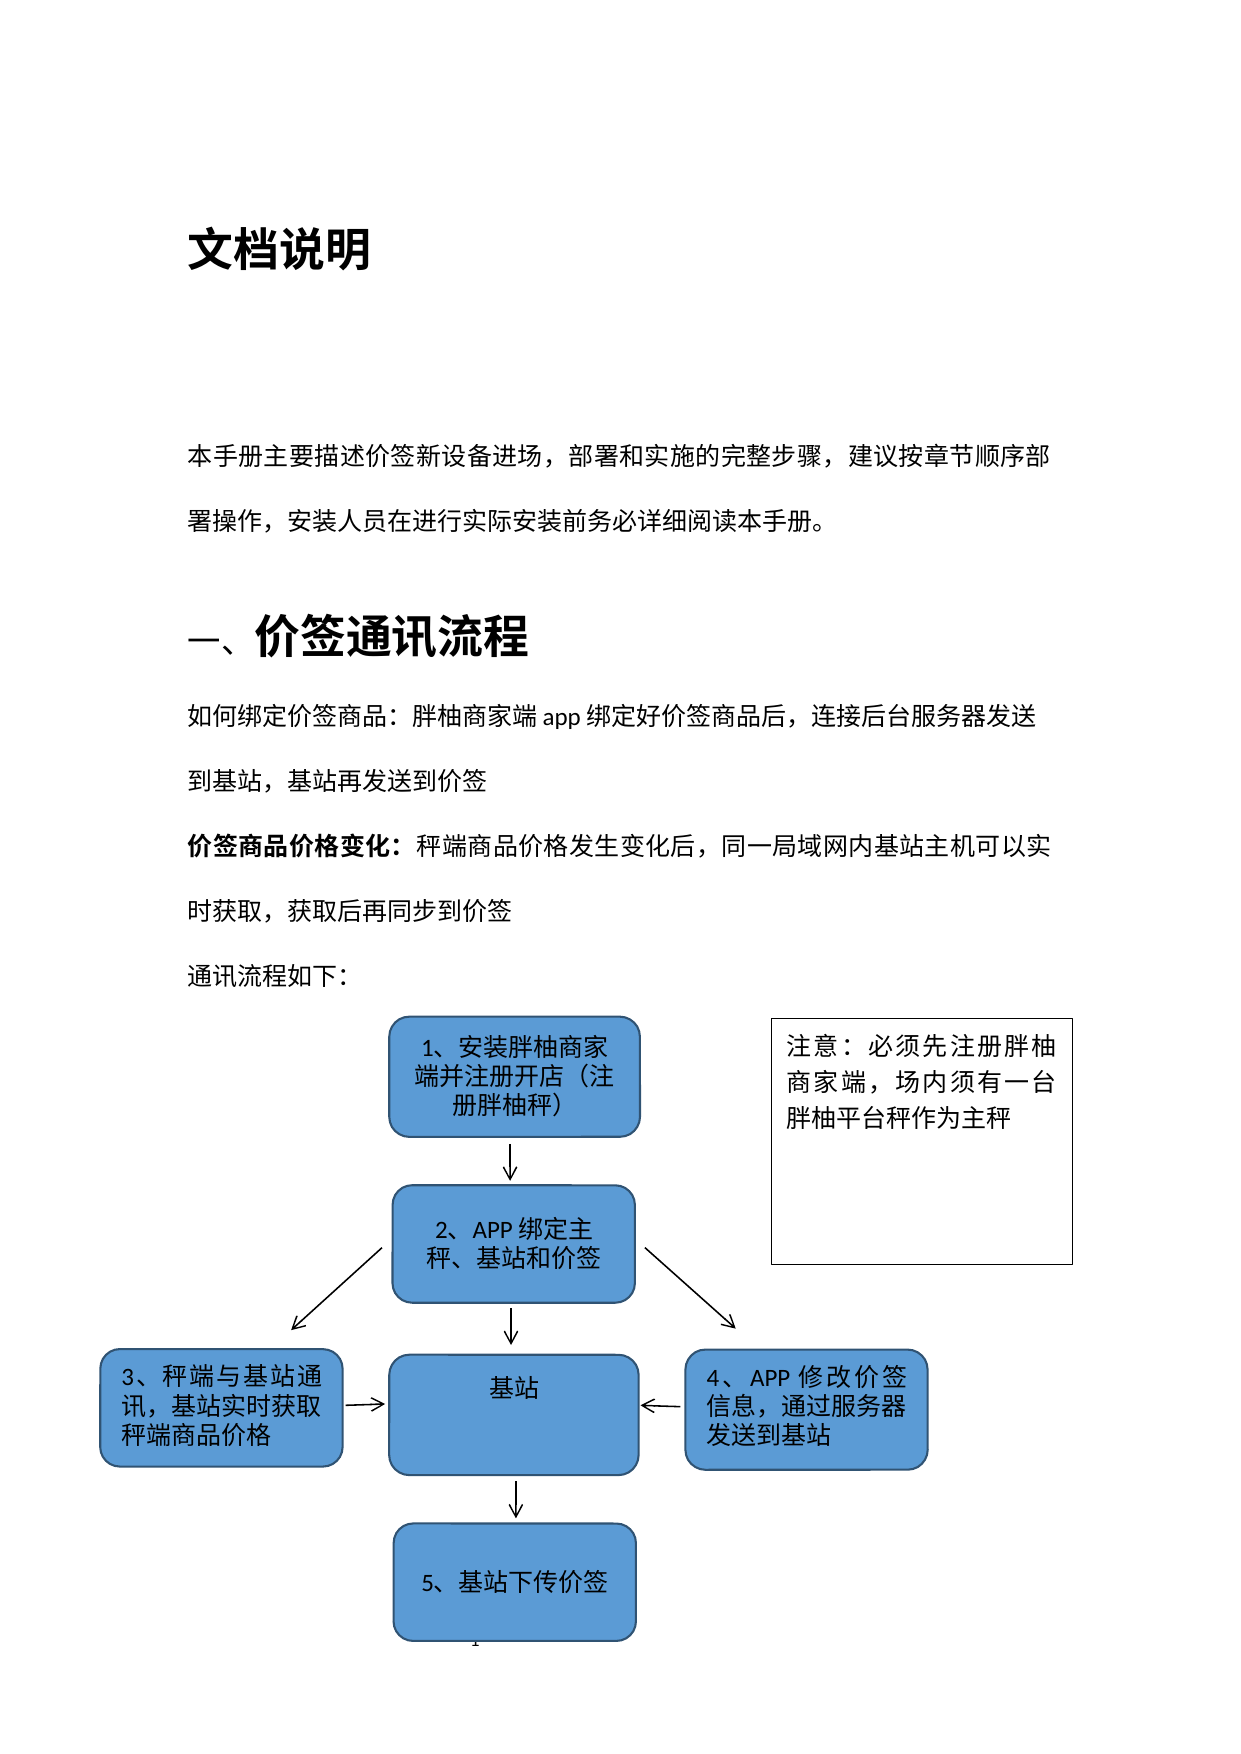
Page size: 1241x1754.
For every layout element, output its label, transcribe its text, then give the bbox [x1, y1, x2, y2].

list 通讯流程如下： [187, 942, 1053, 1007]
text 本手册主要描述价签新设备进场，部署和实施的完整步骤，建议按章节顺序部署操作，安装人员在进行实际安装前务必详细阅读本手册。 [187, 422, 1053, 552]
subtitle 文档说明 [187, 197, 1053, 295]
list 如何绑定价签商品：胖柚商家端app绑定好价签商品后，连接后台服务器发送到基站，基站再发送到价签 [187, 682, 1053, 812]
list 价签商品价格变化：秤端商品价格发生变化后，同一局域网内基站主机可以实时获取，获取后再同步到价签 [187, 812, 1053, 942]
list 价签通讯流程 [187, 584, 1053, 682]
